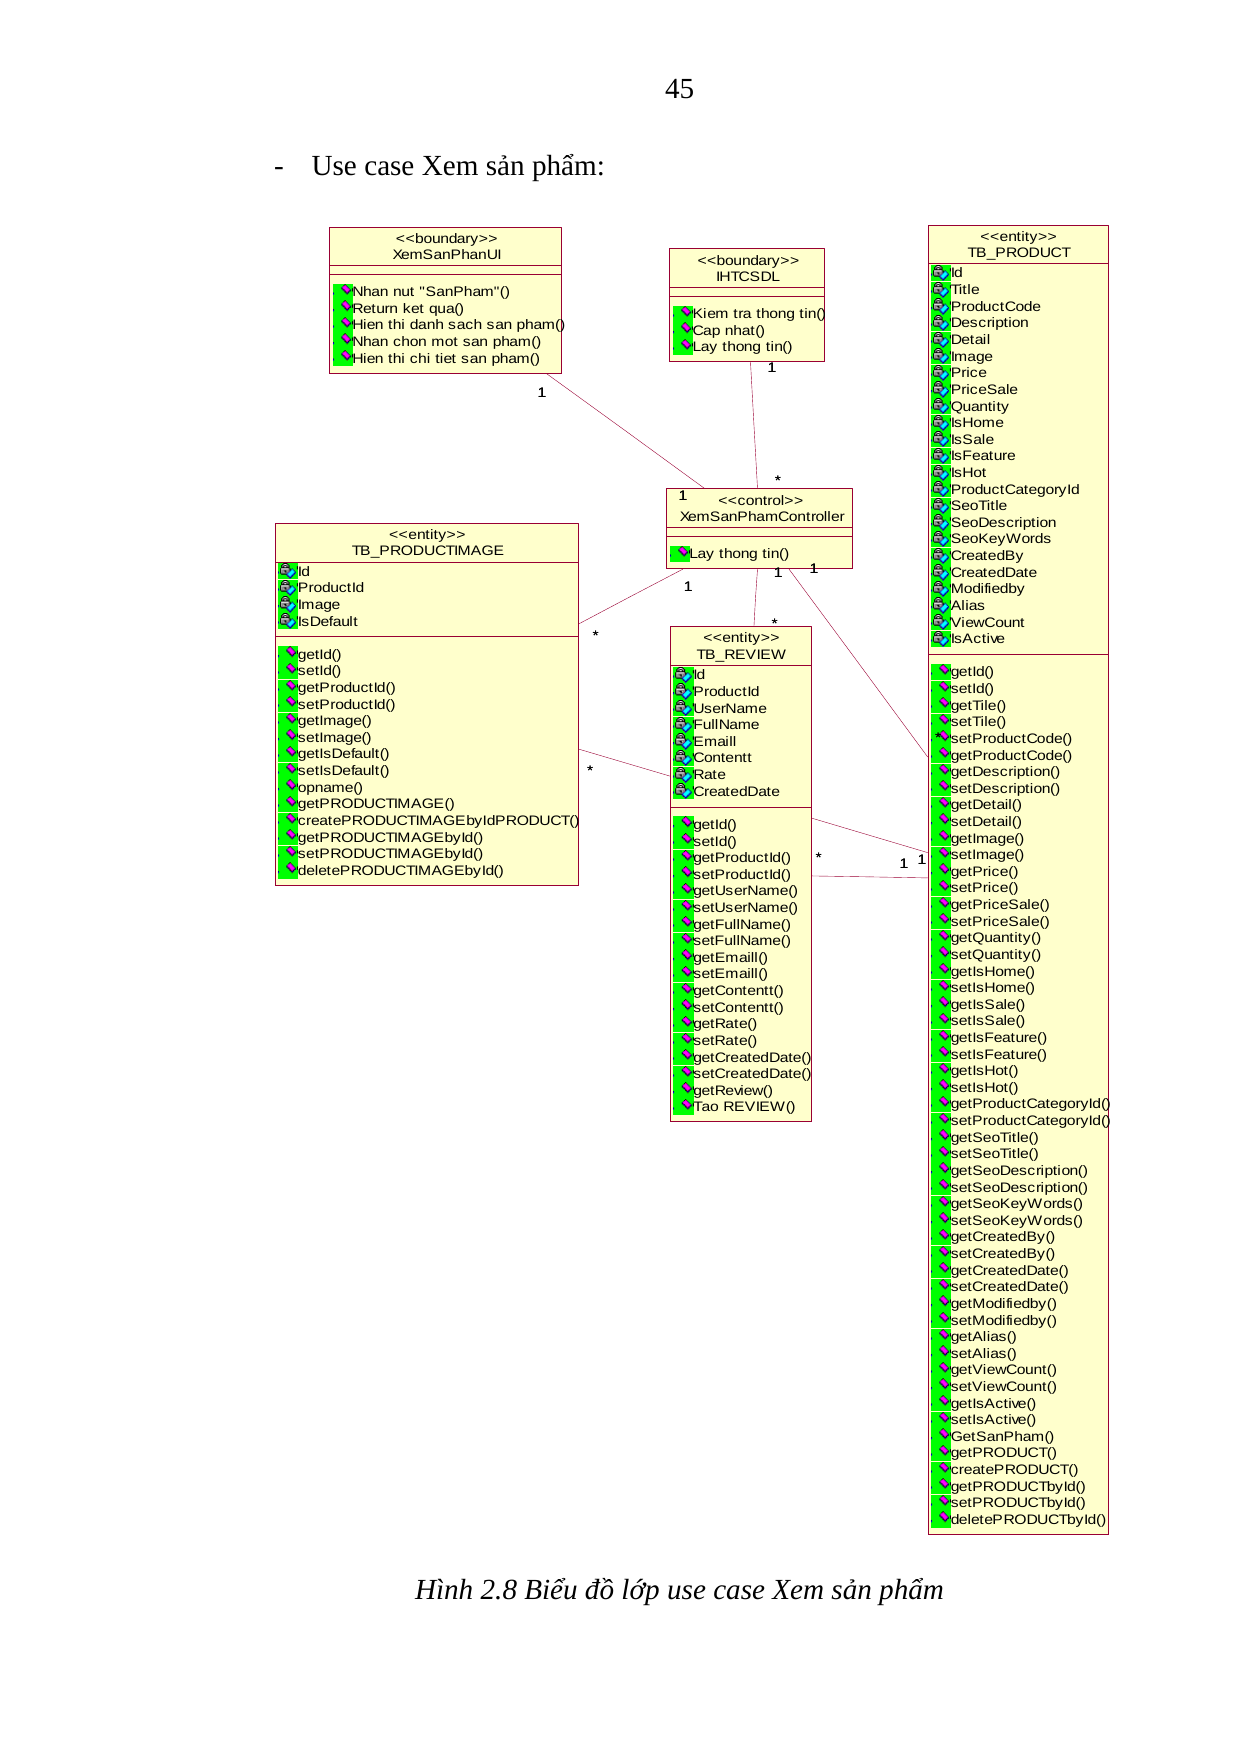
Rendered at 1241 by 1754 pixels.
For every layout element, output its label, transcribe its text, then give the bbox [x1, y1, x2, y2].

text Hình 2.8 Biểu đồ lớp use case Xem sản phẩm [207, 1572, 1122, 1606]
list Use case Xem sản phẩm: [274, 148, 1122, 181]
